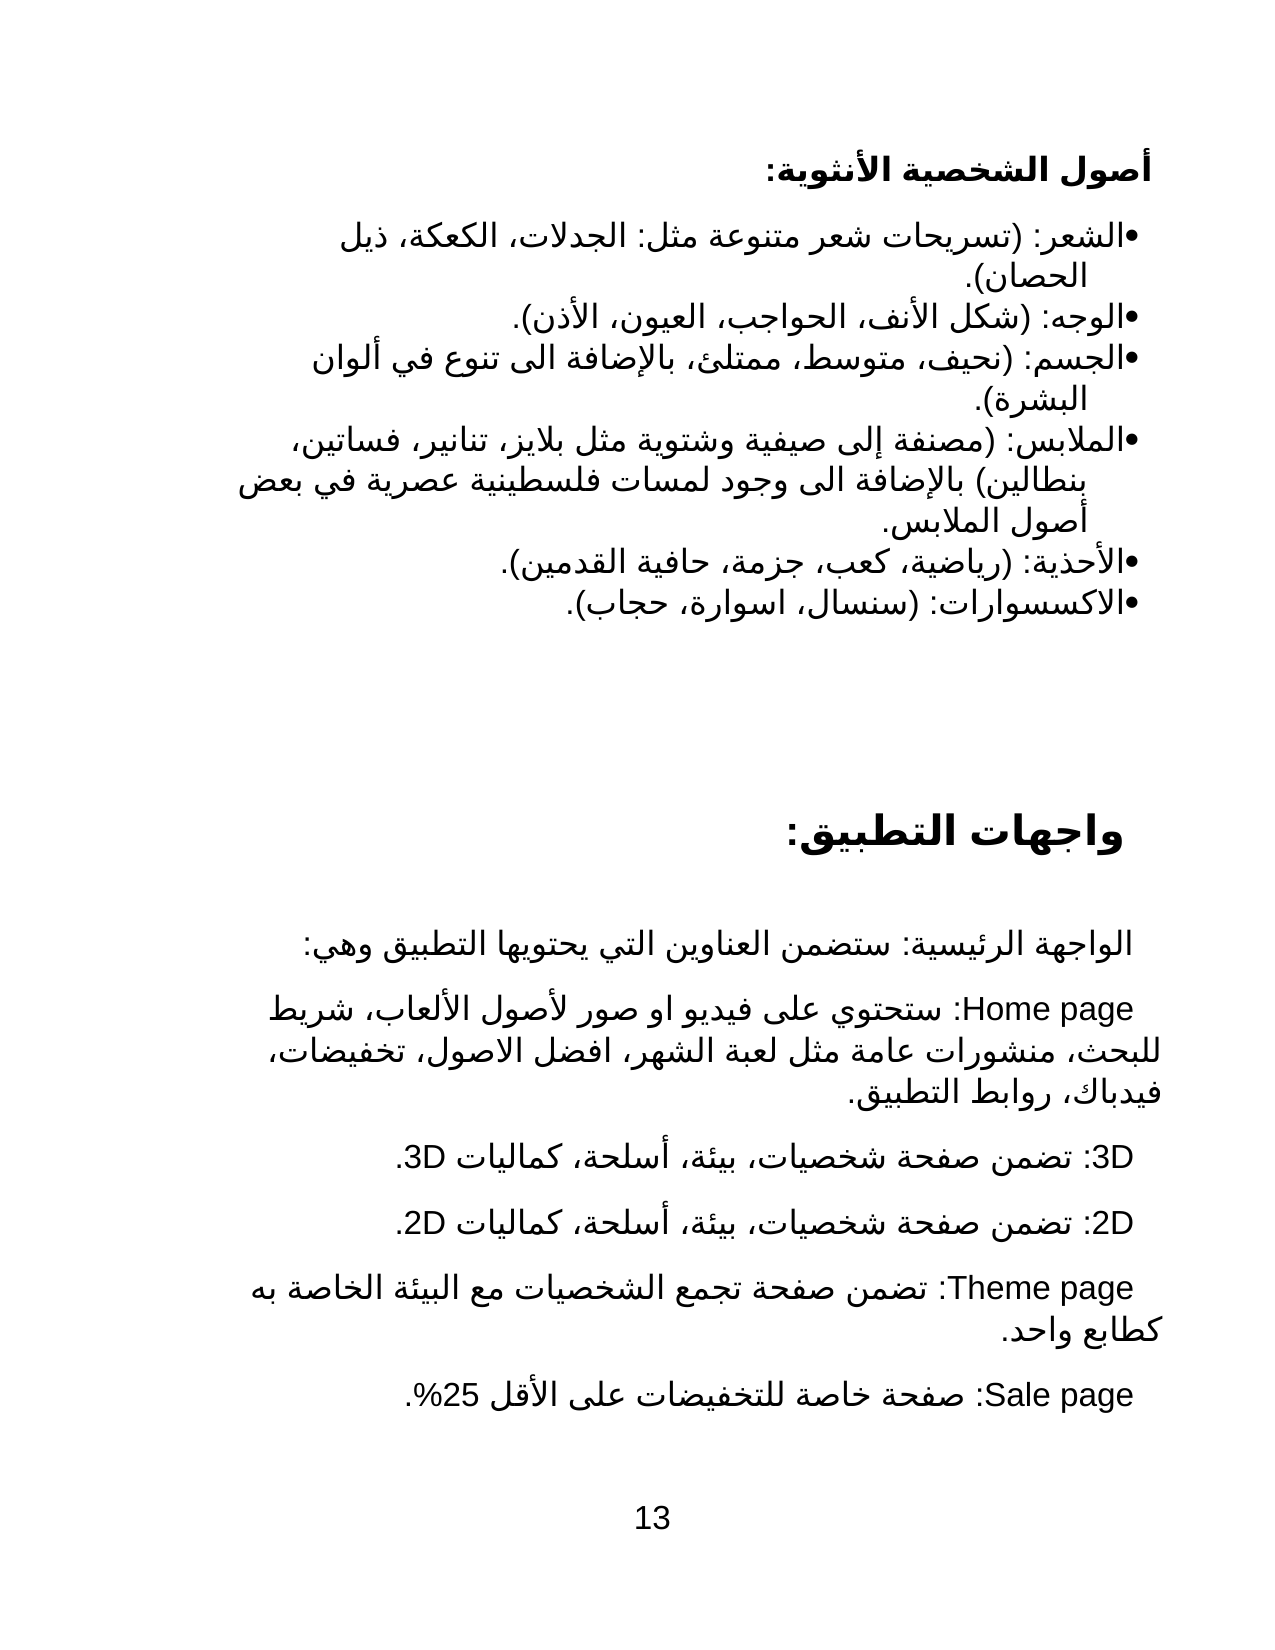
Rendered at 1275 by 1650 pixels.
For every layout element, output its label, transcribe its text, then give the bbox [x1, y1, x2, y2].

text 3D: تضمن صفحة شخصيات، بيئة، أسلحة، كماليات 3D. [180, 1138, 1162, 1176]
subtitle أصول الشخصية الأنثوية: [152, 150, 1163, 188]
subtitle واجهات التطبيق: [180, 806, 1125, 854]
list الملابس: (مصنفة إلى صيفية وشتوية مثل بلايز، تنانير، فساتين، بنطالين) بالإضافة الى وجود لمسات فلسطينية عصرية في بعض أصول الملابس. [225, 420, 1126, 540]
list الجسم: (نحيف، متوسط، ممتلئ، بالإضافة الى تنوع في ألوان البشرة). [225, 338, 1126, 417]
text Theme page: تضمن صفحة تجمع الشخصيات مع البيئة الخاصة به كطابع واحد. [180, 1268, 1162, 1348]
text الواجهة الرئيسية: ستضمن العناوين التي يحتويها التطبيق وهي: [180, 924, 1162, 962]
list الوجه: (شكل الأنف، الحواجب، العيون، الأذن). [225, 297, 1126, 336]
text Sale page: صفحة خاصة للتخفيضات على الأقل 25%. [180, 1375, 1162, 1413]
text Home page: ستحتوي على فيديو او صور لأصول الألعاب، شريط للبحث، منشورات عامة مثل لعبة الشهر، افضل الاصول، تخفيضات، فيدباك، روابط التطبيق. [180, 989, 1162, 1111]
list الاكسسوارات: (سنسال، اسوارة، حجاب). [225, 583, 1126, 621]
list الشعر: (تسريحات شعر متنوعة مثل: الجدلات، الكعكة، ذيل الحصان). [225, 216, 1126, 295]
text 2D: تضمن صفحة شخصيات، بيئة، أسلحة، كماليات 2D. [180, 1203, 1162, 1241]
list الأحذية: (رياضية، كعب، جزمة، حافية القدمين). [225, 542, 1126, 581]
